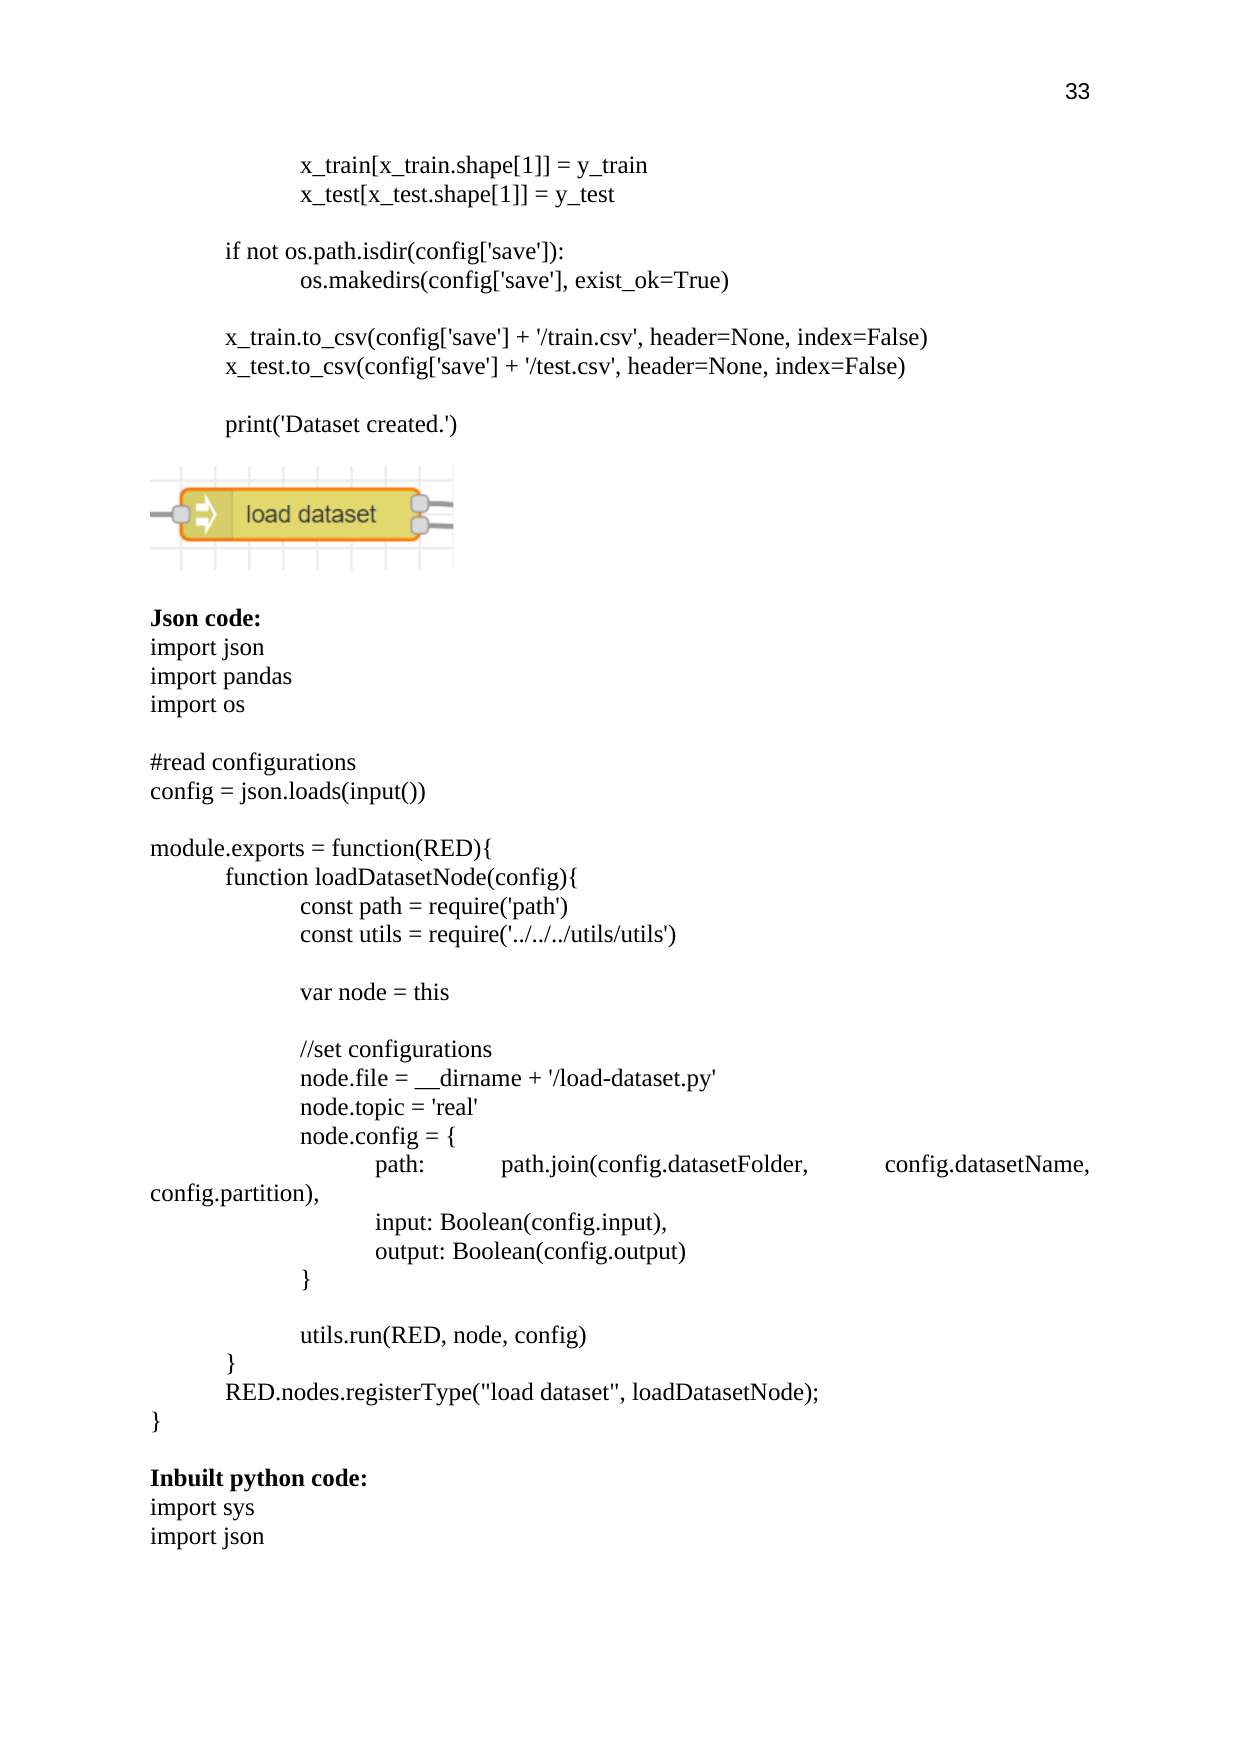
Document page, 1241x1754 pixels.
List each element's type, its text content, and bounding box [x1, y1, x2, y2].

text Json code: [150, 603, 1090, 632]
text node.file = __dirname + '/load-dataset.py' [150, 1063, 1090, 1092]
text const utils = require('../../../utils/utils') [150, 919, 1090, 948]
text path: path.join(config.datasetFolder, config.datasetName, config.partition), [150, 1149, 1090, 1207]
text module.exports = function(RED){ [150, 833, 1090, 862]
text #read configurations [150, 747, 1090, 776]
text print('Dataset created.') [150, 409, 1090, 437]
text RED.nodes.registerType("load dataset", loadDatasetNode); [150, 1377, 1090, 1406]
text x_test[x_test.shape[1]] = y_test [150, 179, 1090, 207]
text utils.run(RED, node, config) [150, 1320, 1090, 1348]
text node.config = { [150, 1121, 1090, 1149]
text import pandas [150, 661, 1090, 689]
text const path = require('path') [150, 891, 1090, 919]
text } [150, 1348, 1090, 1377]
text node.topic = 'real' [150, 1092, 1090, 1121]
text import sys [150, 1492, 1090, 1521]
text //set configurations [150, 1034, 1090, 1063]
picture [150, 466, 454, 570]
text x_train.to_csv(config['save'] + '/train.csv', header=None, index=False) [150, 322, 1090, 351]
text import json [150, 632, 1090, 661]
text } [150, 1264, 1090, 1293]
text x_train[x_train.shape[1]] = y_train [150, 150, 1090, 179]
text function loadDatasetNode(config){ [150, 862, 1090, 891]
text if not os.path.isdir(config['save']): [150, 236, 1090, 265]
text Inbuilt python code: [150, 1463, 1090, 1492]
text output: Boolean(config.output) [150, 1236, 1090, 1264]
text var node = this [150, 977, 1090, 1006]
text os.makedirs(config['save'], exist_ok=True) [150, 265, 1090, 294]
text import json [150, 1521, 1090, 1550]
text import os [150, 689, 1090, 718]
text input: Boolean(config.input), [150, 1207, 1090, 1236]
text } [150, 1406, 1090, 1435]
text x_test.to_csv(config['save'] + '/test.csv', header=None, index=False) [150, 351, 1090, 380]
text config = json.loads(input()) [150, 776, 1090, 804]
